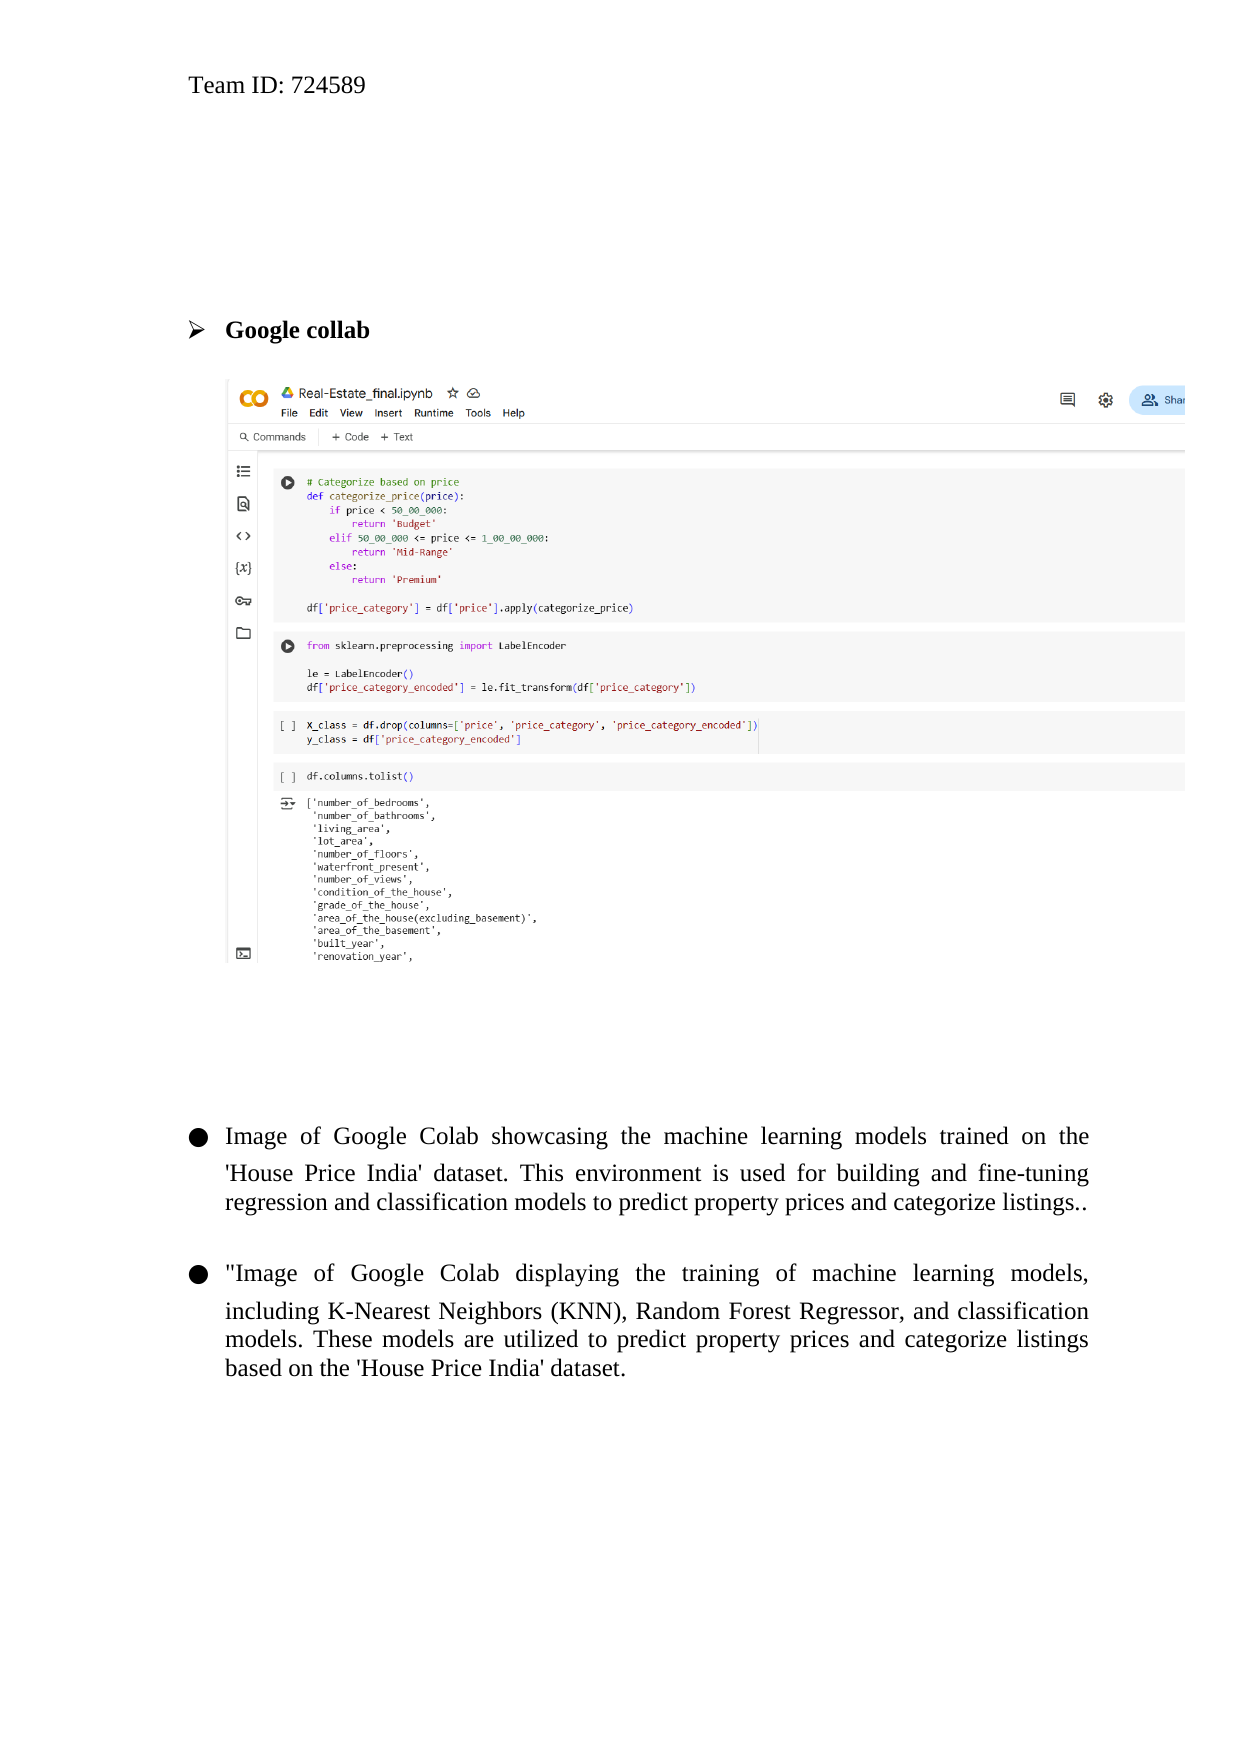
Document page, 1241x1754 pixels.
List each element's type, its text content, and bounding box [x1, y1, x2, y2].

picture [225, 379, 1185, 963]
list Image of Google Colab showcasing the machine learning models trained on the 'House Price India' dataset. This environment is used for building and fine-tuning regression and classification models to predict property prices and categorize listings.. [187, 1107, 1090, 1216]
subtitle Google collab [187, 301, 1122, 353]
list "Image of Google Colab displaying the training of machine learning models, including K-Nearest Neighbors (KNN), Random Forest Regressor, and classification models. These models are utilized to predict property prices and categorize listings based on the 'House Price India' dataset. [187, 1244, 1090, 1382]
